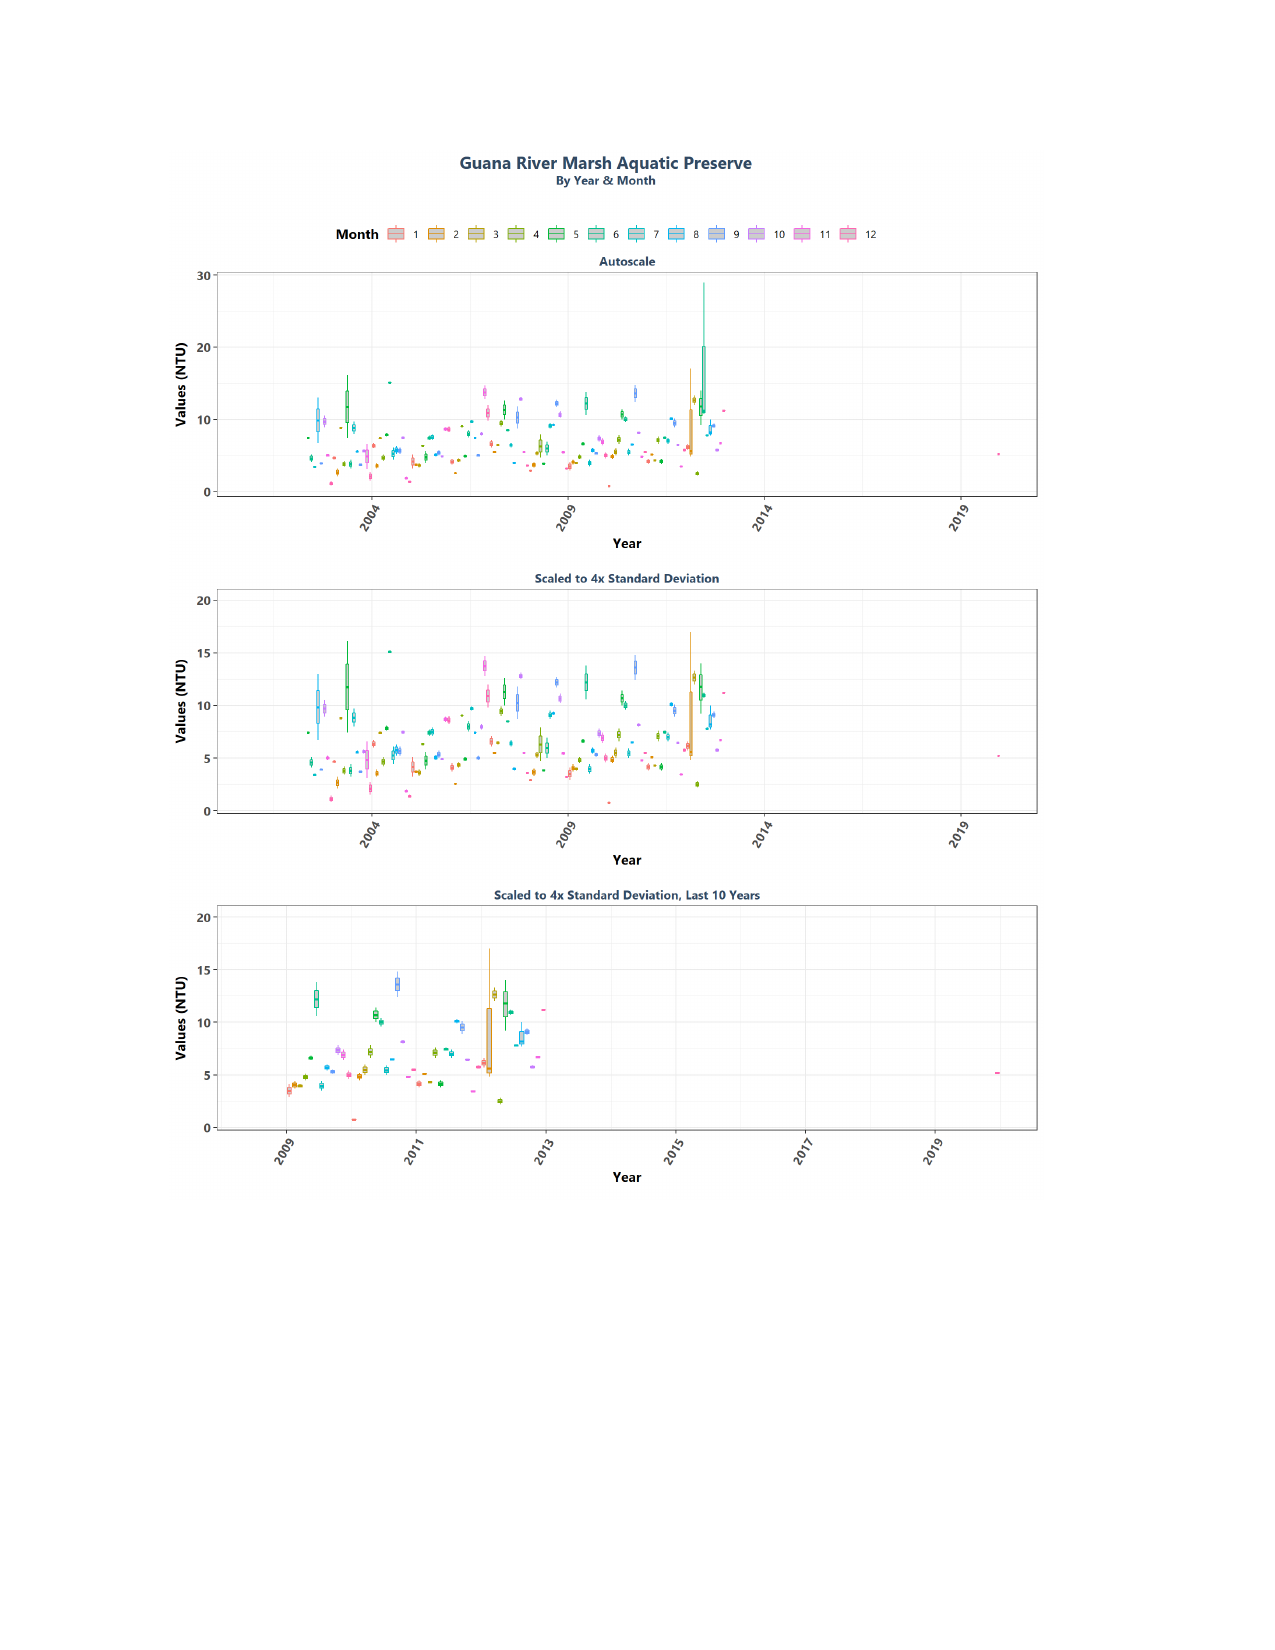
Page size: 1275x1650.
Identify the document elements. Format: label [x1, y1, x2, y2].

picture [168, 150, 1044, 1200]
